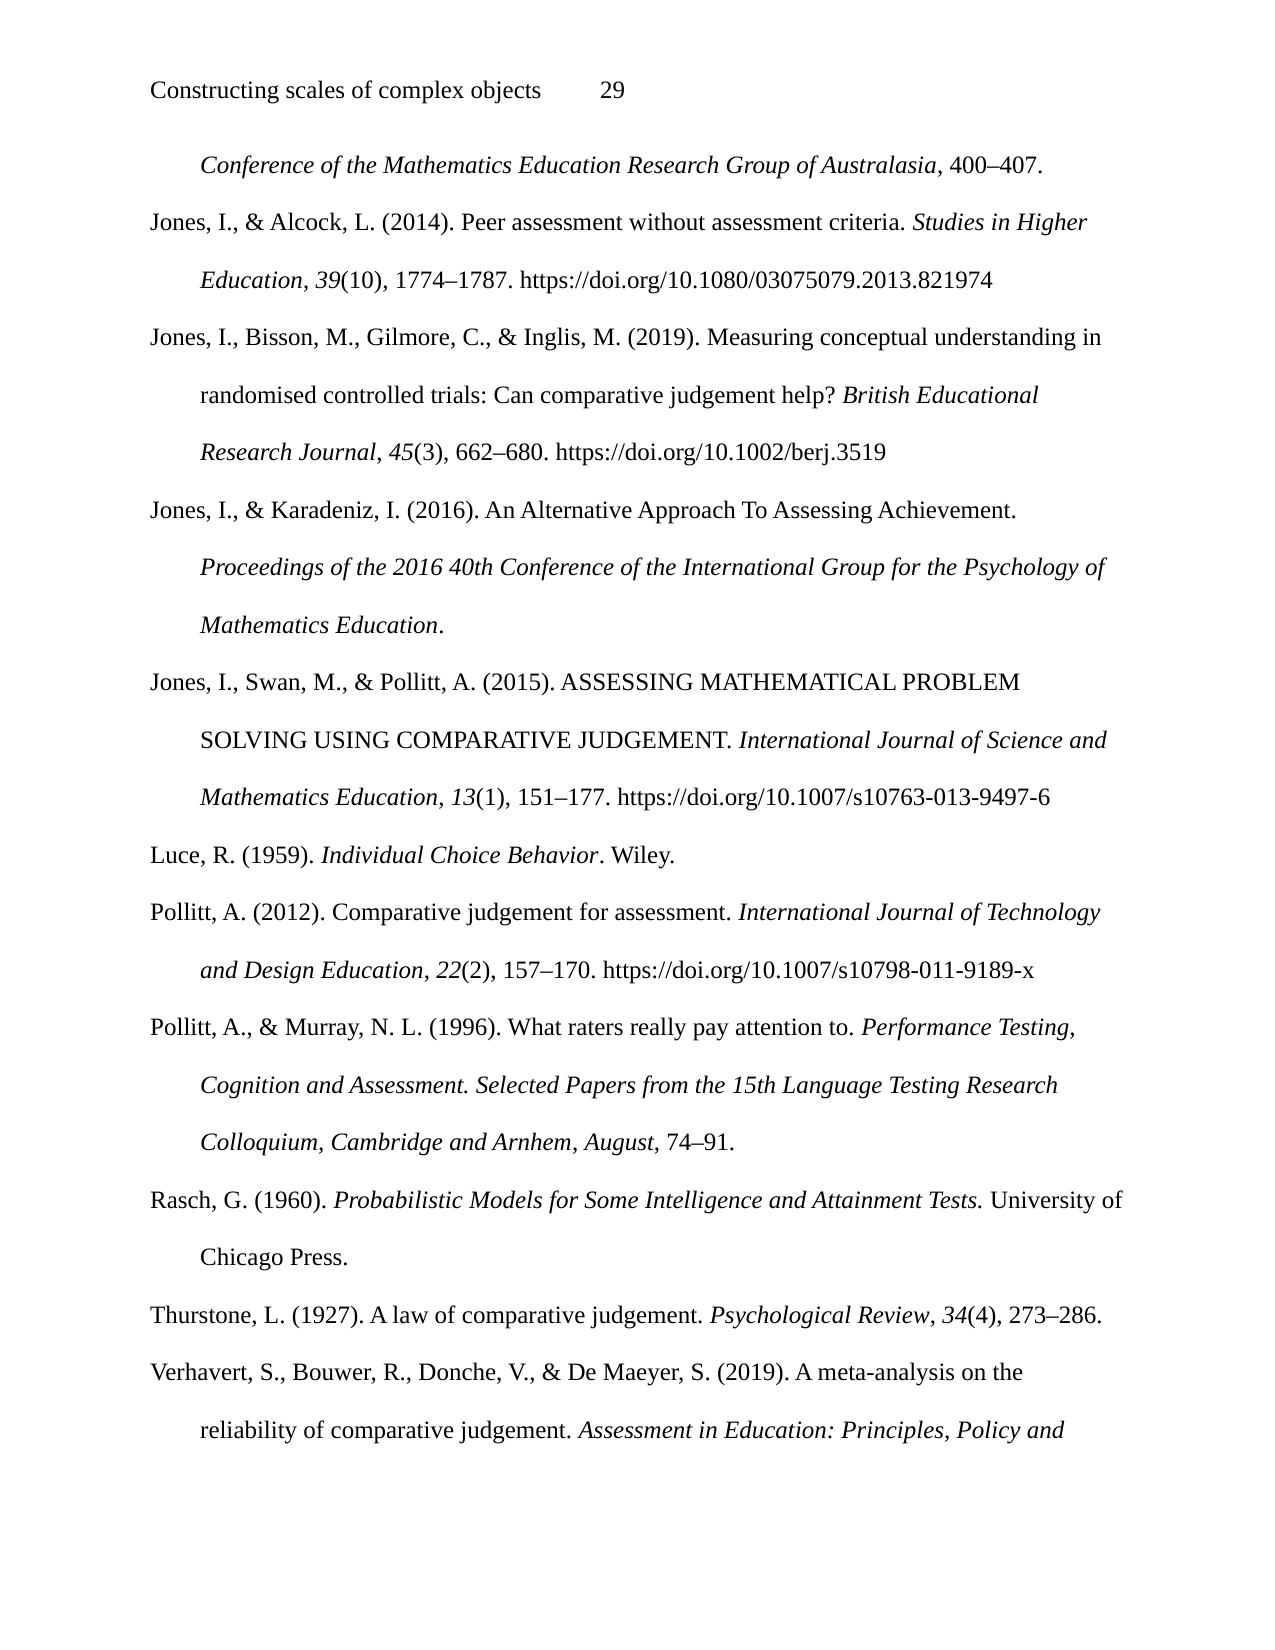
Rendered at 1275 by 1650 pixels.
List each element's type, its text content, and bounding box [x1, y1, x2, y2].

text Pollitt, A., & Murray, N. L. (1996). What raters really pay attention to. Performance Testing, Cognition and Assessment. Selected Papers from the 15th Language Testing Research Colloquium, Cambridge and Arnhem, August, 74–91. [150, 1012, 1125, 1156]
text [150, 1357, 1125, 1444]
text Thurstone, L. (1927). A law of comparative judgement. Psychological Review, 34(4), 273–286. [150, 1300, 1125, 1329]
text Jones, I., Bisson, M., Gilmore, C., & Inglis, M. (2019). Measuring conceptual understanding in randomised controlled trials: Can comparative judgement help? British Educational Research Journal, 45(3), 662–680. https://doi.org/10.1002/berj.3519 [150, 322, 1125, 466]
text Pollitt, A. (2012). Comparative judgement for assessment. International Journal of Technology and Design Education, 22(2), 157–170. https://doi.org/10.1007/s10798-011-9189-x [150, 897, 1125, 984]
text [150, 150, 1125, 179]
text Jones, I., & Alcock, L. (2014). Peer assessment without assessment criteria. Studies in Higher Education, 39(10), 1774–1787. https://doi.org/10.1080/03075079.2013.821974 [150, 207, 1125, 294]
text Rasch, G. (1960). Probabilistic Models for Some Intelligence and Attainment Tests. University of Chicago Press. [150, 1185, 1125, 1271]
text Jones, I., Swan, M., & Pollitt, A. (2015). ASSESSING MATHEMATICAL PROBLEM SOLVING USING COMPARATIVE JUDGEMENT. International Journal of Science and Mathematics Education, 13(1), 151–177. https://doi.org/10.1007/s10763-013-9497-6 [150, 667, 1125, 811]
text Luce, R. (1959). Individual Choice Behavior. Wiley. [150, 840, 1125, 869]
text Jones, I., & Karadeniz, I. (2016). An Alternative Approach To Assessing Achievement. Proceedings of the 2016 40th Conference of the International Group for the Psychology of Mathematics Education. [150, 495, 1125, 639]
